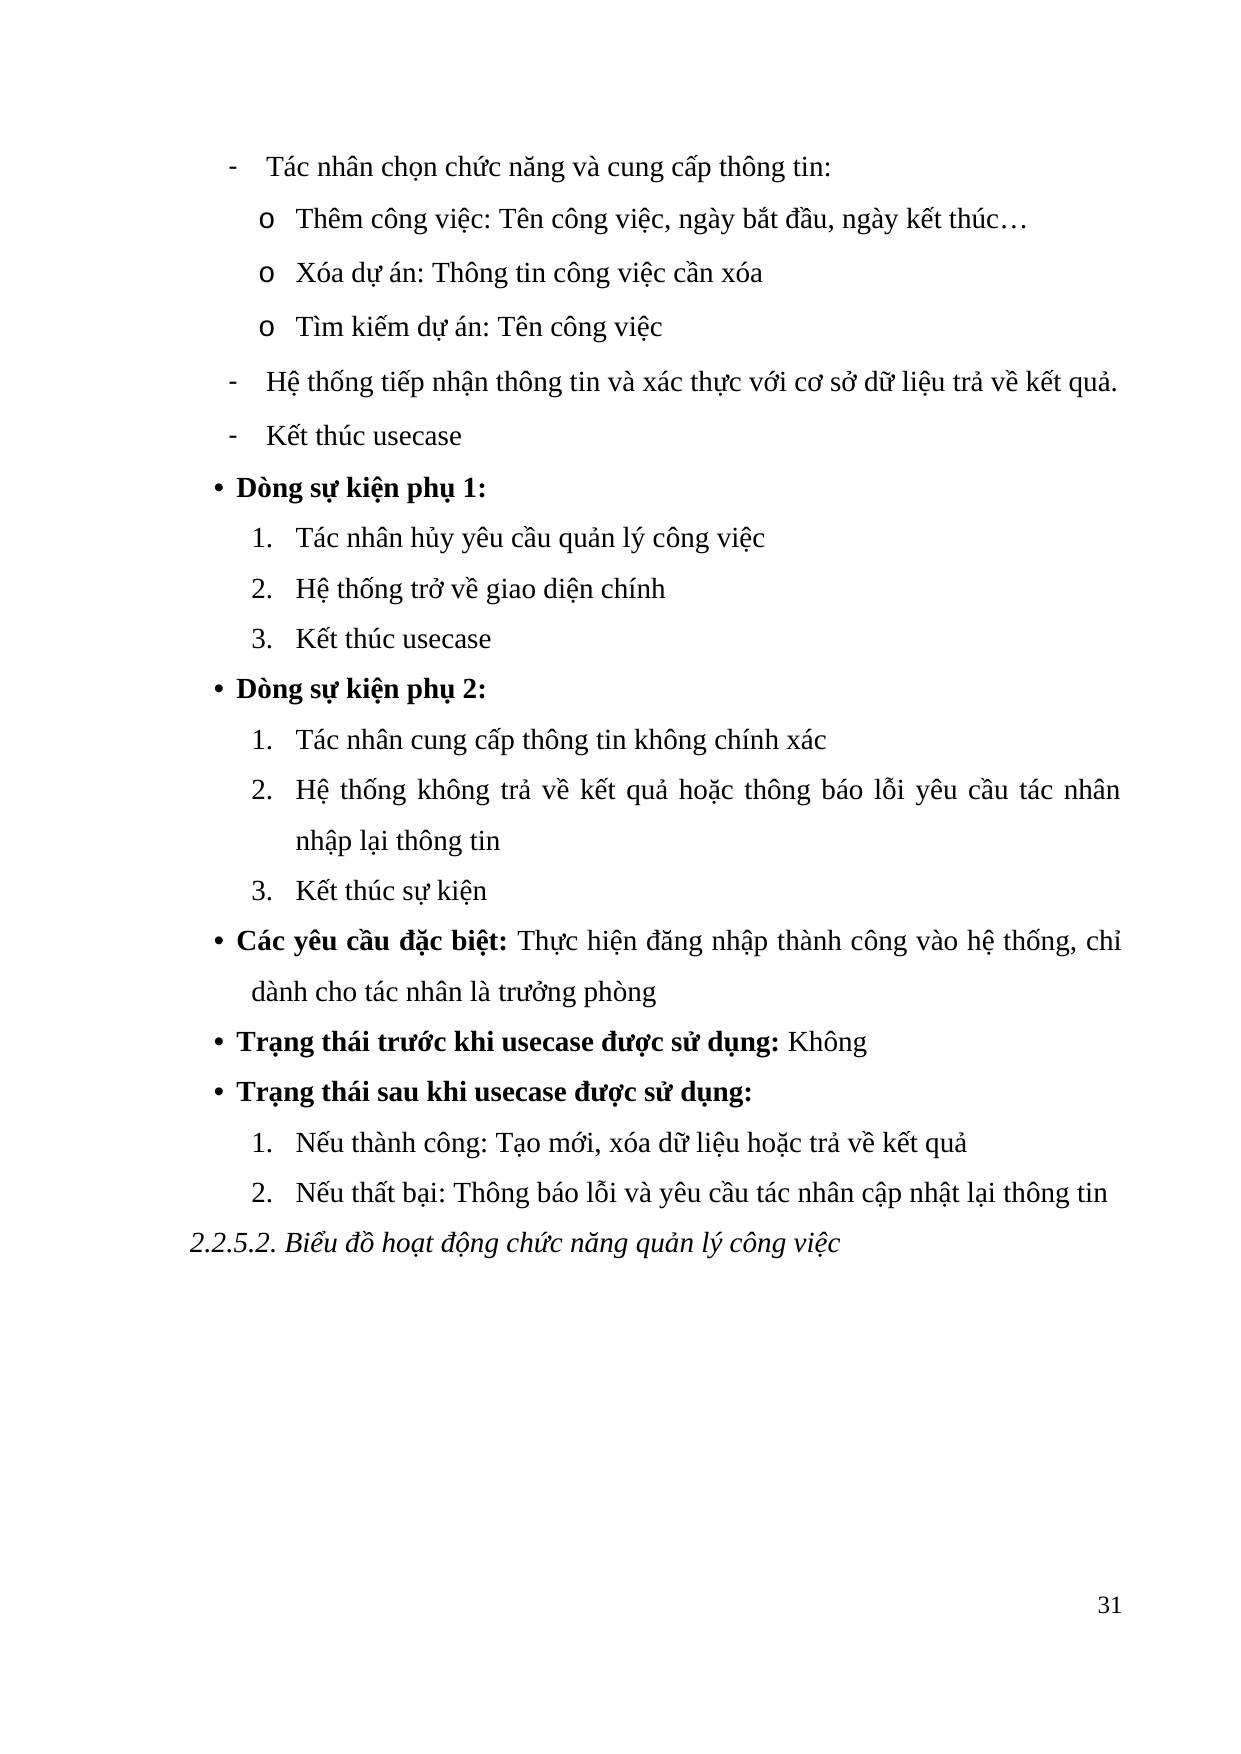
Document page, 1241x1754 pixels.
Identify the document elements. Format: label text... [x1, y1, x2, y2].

list Thêm công việc: Tên công việc, ngày bắt đầu, ngày kết thúc… [258, 201, 1122, 237]
list Tác nhân chọn chức năng và cung cấp thông tin: [228, 148, 1122, 183]
list Kết thúc sự kiện [251, 873, 1122, 906]
list Trạng thái sau khi usecase được sử dụng: [213, 1074, 1122, 1108]
list Tìm kiếm dự án: Tên công việc [258, 309, 1122, 345]
list Kết thúc usecase [228, 417, 1122, 452]
list Xóa dự án: Thông tin công việc cần xóa [258, 255, 1122, 291]
list Dòng sự kiện phụ 2: [213, 672, 1122, 705]
list Tác nhân cung cấp thông tin không chính xác [251, 722, 1122, 756]
list Nếu thành công: Tạo mới, xóa dữ liệu hoặc trả về kết quả [251, 1125, 1122, 1158]
list Các yêu cầu đặc biệt: Thực hiện đăng nhập thành công vào hệ thống, chỉ dành cho tác nhân là trưởng phòng [213, 923, 1122, 1007]
list Hệ thống trở về giao diện chính [251, 571, 1122, 604]
list Hệ thống không trả về kết quả hoặc thông báo lỗi yêu cầu tác nhân nhập lại thông tin [251, 772, 1122, 856]
list Trạng thái trước khi usecase được sử dụng: Không [213, 1024, 1122, 1058]
list Hệ thống tiếp nhận thông tin và xác thực với cơ sở dữ liệu trả về kết quả. [228, 363, 1122, 399]
list Kết thúc usecase [251, 621, 1122, 655]
text 2.2.5.2. Biểu đồ hoạt động chức năng quản lý công việc [189, 1225, 1122, 1259]
list Dòng sự kiện phụ 1: [213, 470, 1122, 504]
list Nếu thất bại: Thông báo lỗi và yêu cầu tác nhân cập nhật lại thông tin [251, 1175, 1122, 1209]
list Tác nhân hủy yêu cầu quản lý công việc [251, 521, 1122, 554]
